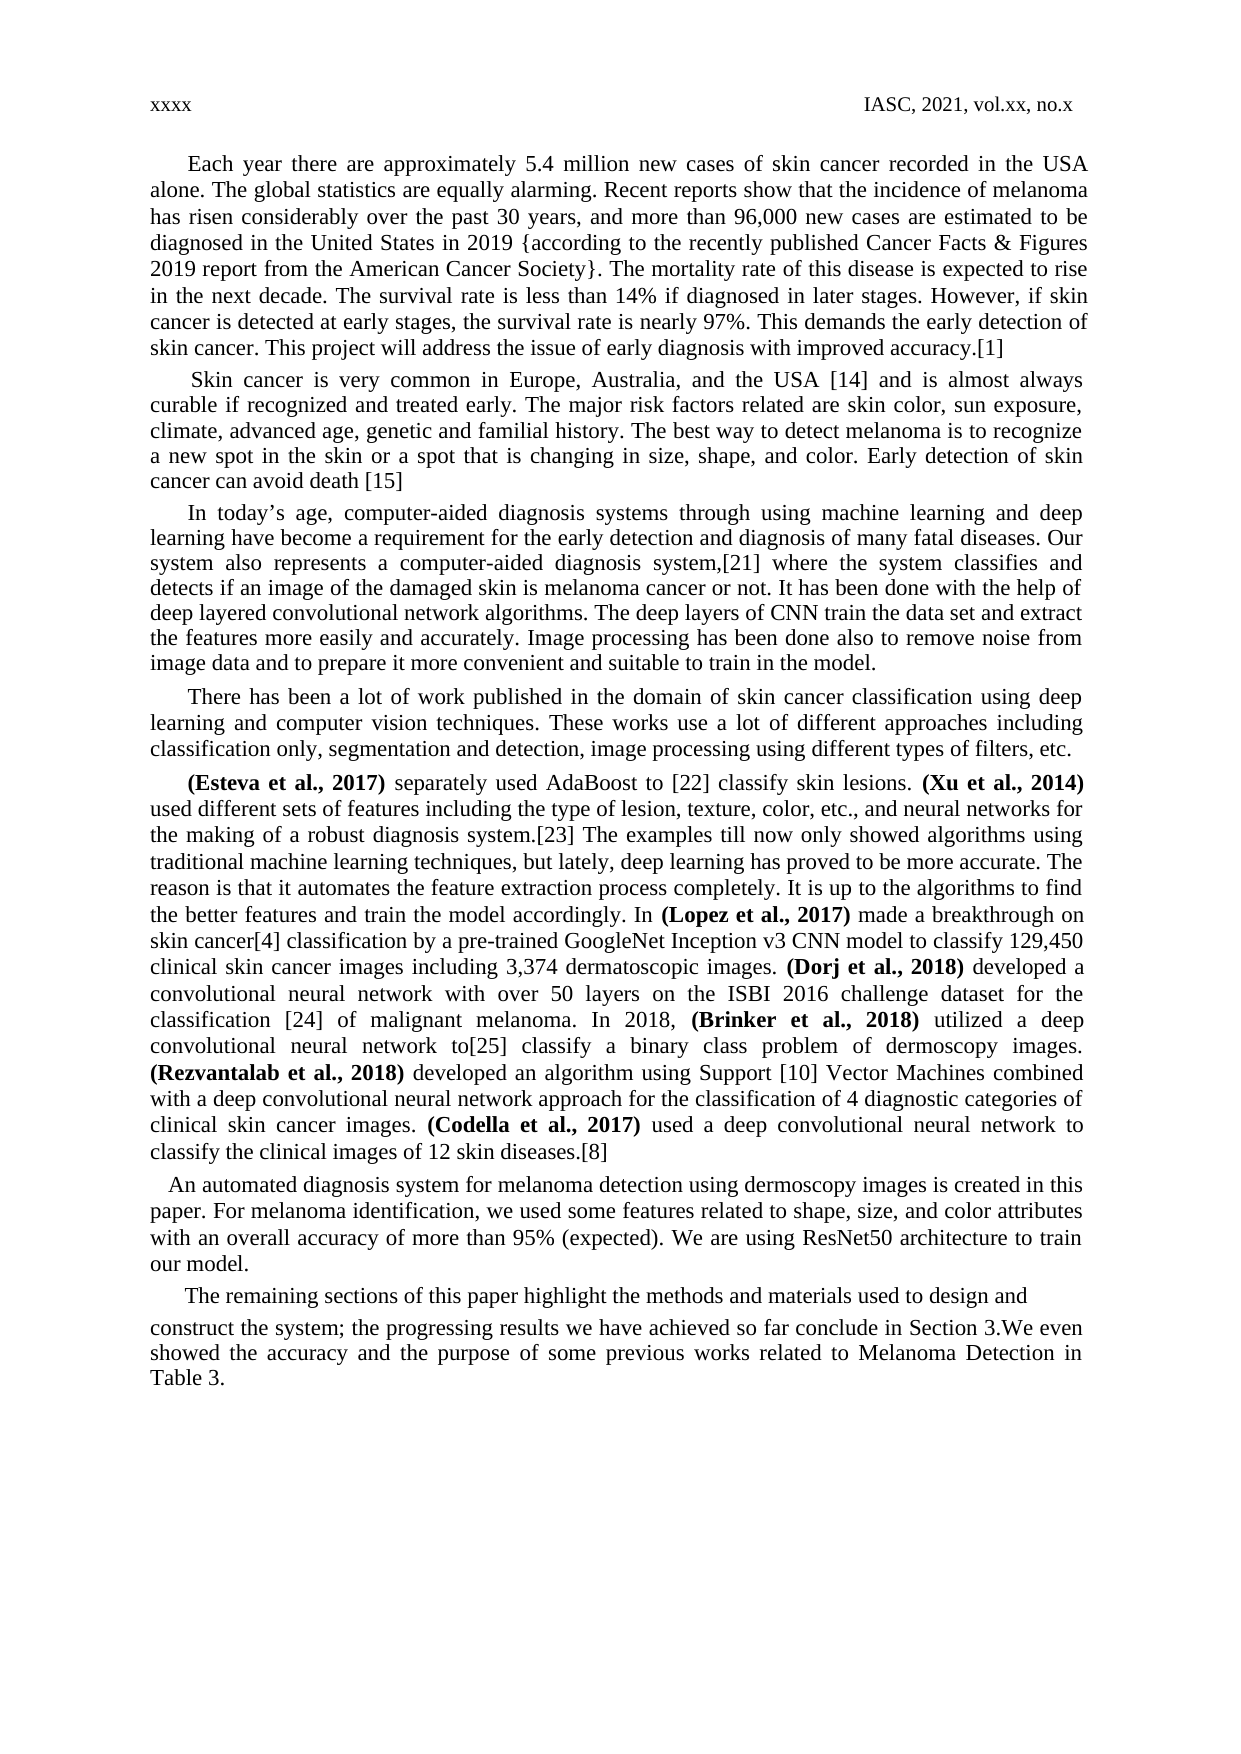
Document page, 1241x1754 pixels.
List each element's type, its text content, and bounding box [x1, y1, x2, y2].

text An automated diagnosis system for melanoma detection using dermoscopy images is created in this paper. For melanoma identification, we used some features related to shape, size, and color attributes with an overall accuracy of more than 95% (expected). We are using ResNet50 architecture to train our model. [150, 1171, 1084, 1277]
text The remaining sections of this paper highlight the methods and materials used to design and [150, 1283, 1084, 1308]
text Skin cancer is very common in Europe, Australia, and the USA [14] and is almost always curable if recognized and treated early. The major risk factors related are skin color, sun exposure, climate, advanced age, genetic and familial history. The best way to detect melanoma is to recognize a new spot in the skin or a spot that is changing in size, shape, and color. Early detection of skin cancer can avoid death [15] [150, 368, 1084, 493]
text (Esteva et al., 2017) separately used AdaBoost to [22] classify skin lesions. (Xu et al., 2014) used different sets of features including the type of lesion, texture, color, etc., and neural networks for the making of a robust diagnosis system.[23] The examples till now only showed algorithms using traditional machine learning techniques, but lately, deep learning has proved to be more accurate. The reason is that it automates the feature extraction process completely. It is up to the algorithms to find the better features and train the model accordingly. In (Lopez et al., 2017) made a breakthrough on skin cancer[4] classification by a pre-trained GoogleNet Inception v3 CNN model to classify 129,450 clinical skin cancer images including 3,374 dermatoscopic images. (Dorj et al., 2018) developed a convolutional neural network with over 50 layers on the ISBI 2016 challenge dataset for the classification [24] of malignant melanoma. In 2018, (Brinker et al., 2018) utilized a deep convolutional neural network to[25] classify a binary class problem of dermoscopy images. (Rezvantalab et al., 2018) developed an algorithm using Support [10] Vector Machines combined with a deep convolutional neural network approach for the classification of 4 diagnostic categories of clinical skin cancer images. (Codella et al., 2017) used a deep convolutional neural network to classify the clinical images of 12 skin diseases.[8] [150, 769, 1084, 1164]
text There has been a lot of work published in the domain of skin cancer classification using deep learning and computer vision techniques. These works use a lot of different approaches including classification only, segmentation and detection, image processing using different types of filters, etc. [150, 683, 1084, 762]
text construct the system; the progressing results we have achieved so far conclude in Section 3.We even showed the accuracy and the purpose of some previous works related to Melanoma Detection in Table 3. [150, 1316, 1084, 1391]
text In today’s age, computer-aided diagnosis systems through using machine learning and deep learning have become a requirement for the early detection and diagnosis of many fatal diseases. Our system also represents a computer-aided diagnosis system,[21] where the system classifies and detects if an image of the damaged skin is melanoma cancer or not. It has been done with the help of deep layered convolutional network algorithms. The deep layers of CNN train the data set and extract the features more easily and accurately. Image processing has been done also to remove noise from image data and to prepare it more convenient and suitable to train in the model. [150, 500, 1084, 676]
text Each year there are approximately 5.4 million new cases of skin cancer recorded in the USA alone. The global statistics are equally alarming. Recent reports show that the incidence of melanoma has risen considerably over the past 30 years, and more than 96,000 new cases are estimated to be diagnosed in the United States in 2019 {according to the recently published Cancer Facts & Figures 2019 report from the American Cancer Society}. The mortality rate of this disease is expected to rise in the next decade. The survival rate is less than 14% if diagnosed in later stages. However, if skin cancer is detected at early stages, the survival rate is nearly 97%. This demands the early detection of skin cancer. This project will address the issue of early diagnosis with improved accuracy.[1] [150, 150, 1090, 361]
